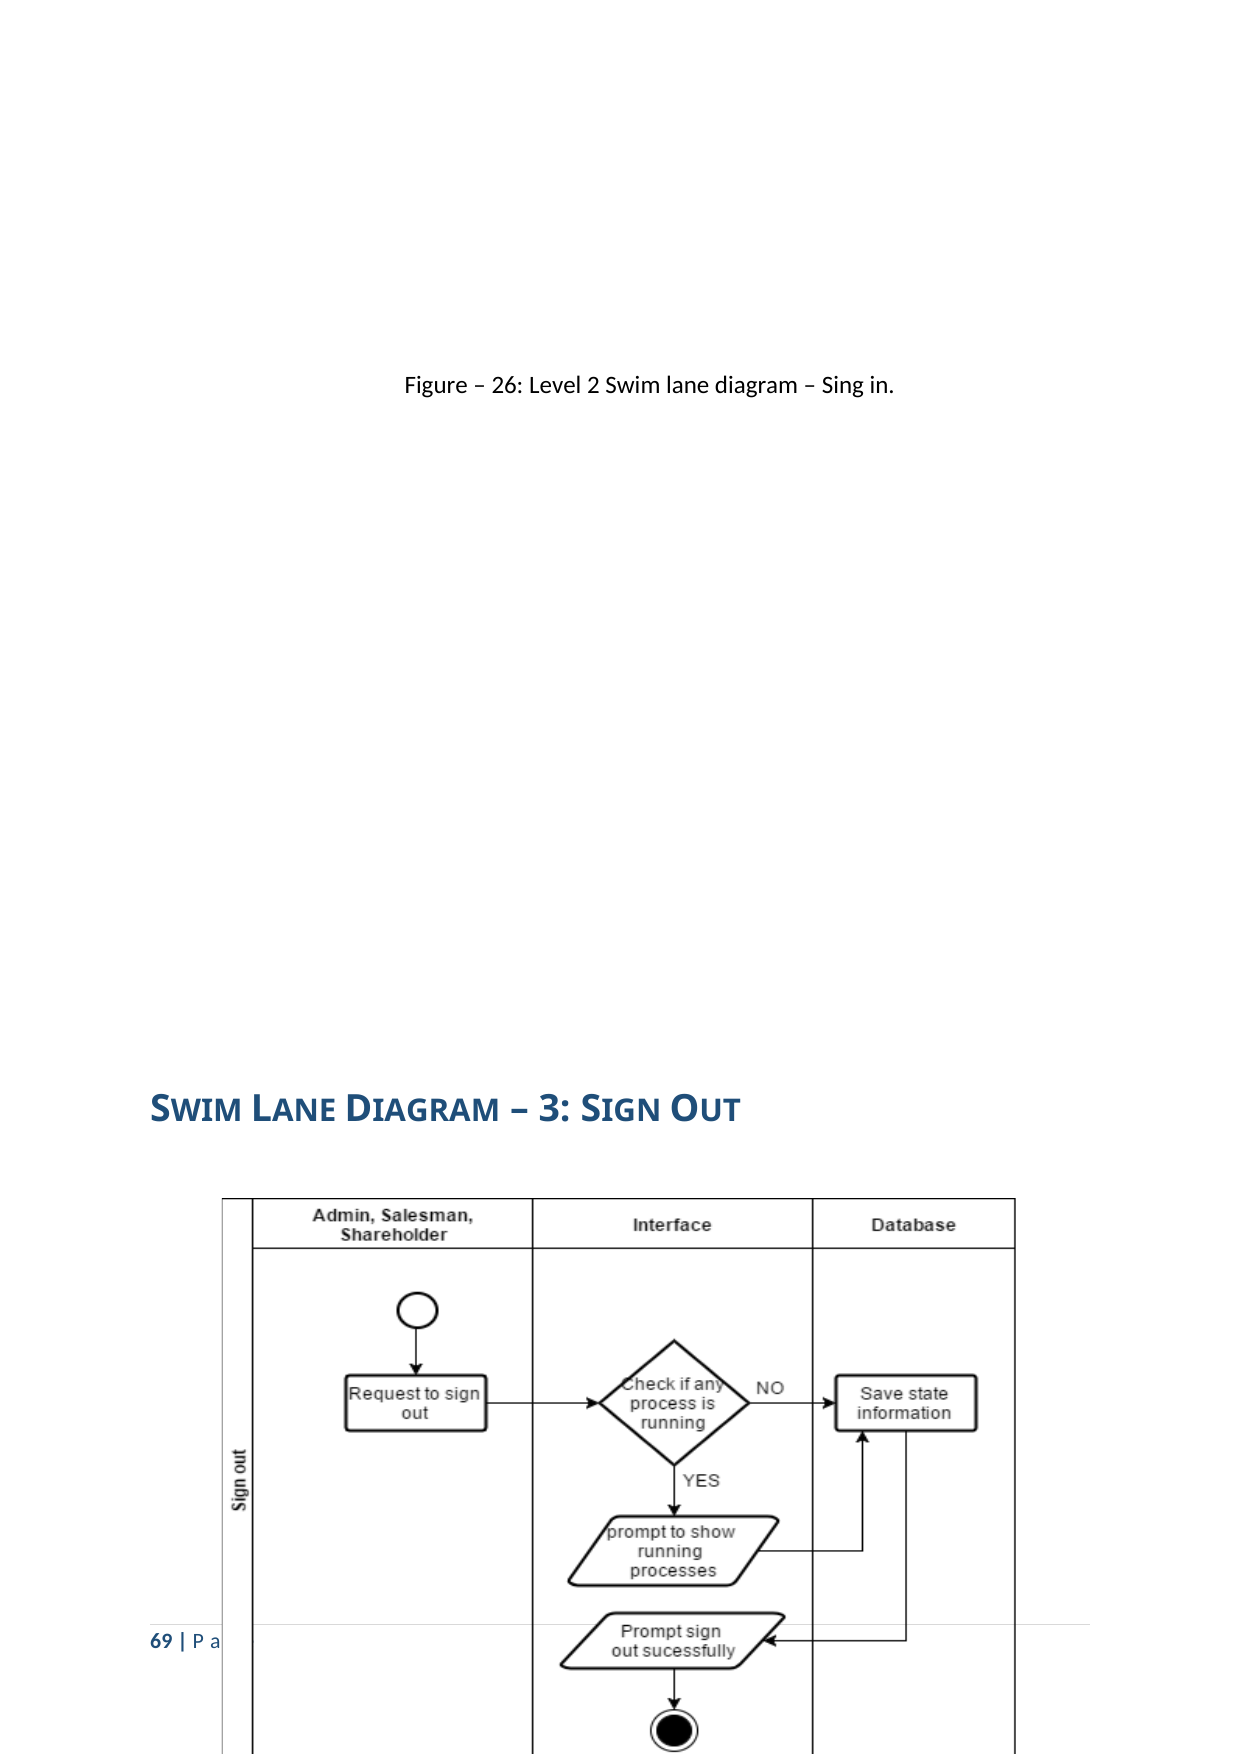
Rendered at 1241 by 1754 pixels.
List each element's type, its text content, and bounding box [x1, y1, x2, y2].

picture [221, 1198, 1016, 1754]
text SWIM LANE DIAGRAM – 3: SIGN OUT [150, 1081, 1090, 1132]
text Figure – 26: Level 2 Swim lane diagram – Sing in. [150, 369, 1090, 400]
